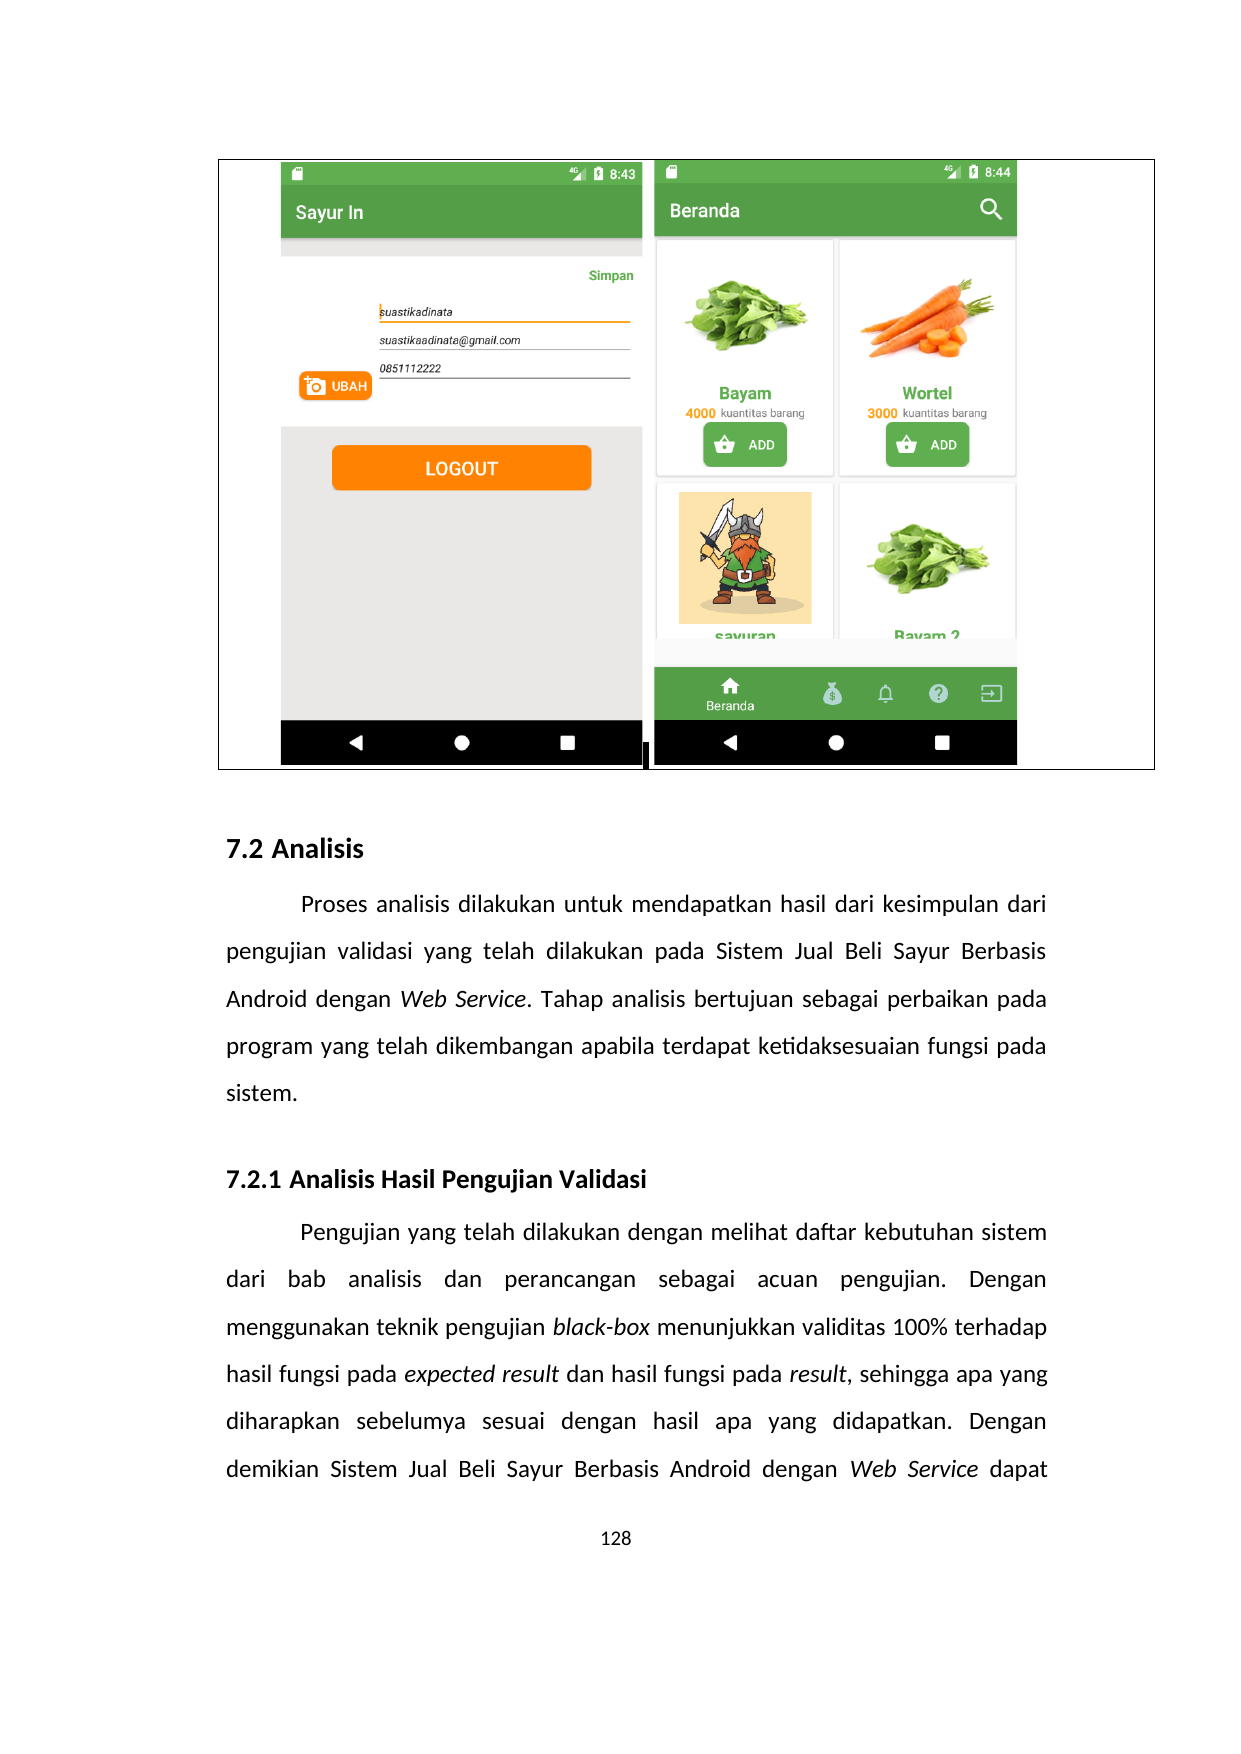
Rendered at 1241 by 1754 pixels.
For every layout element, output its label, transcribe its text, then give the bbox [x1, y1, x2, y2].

subtitle 7.2.1 Analisis Hasil Pengujian Validasi [226, 1162, 1092, 1195]
text Proses analisis dilakukan untuk mendapatkan hasil dari kesimpulan dari pengujian validasi yang telah dilakukan pada Sistem Jual Beli Sayur Berbasis Android dengan Web Service. Tahap analisis bertujuan sebagai perbaikan pada program yang telah dikembangan apabila terdapat ketidaksesuaian fungsi pada sistem. [226, 888, 1048, 1108]
subtitle 7.2 Analisis [226, 830, 1092, 866]
table_cell [219, 160, 1154, 769]
picture [654, 160, 1018, 765]
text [226, 1216, 1048, 1483]
picture [280, 162, 643, 765]
